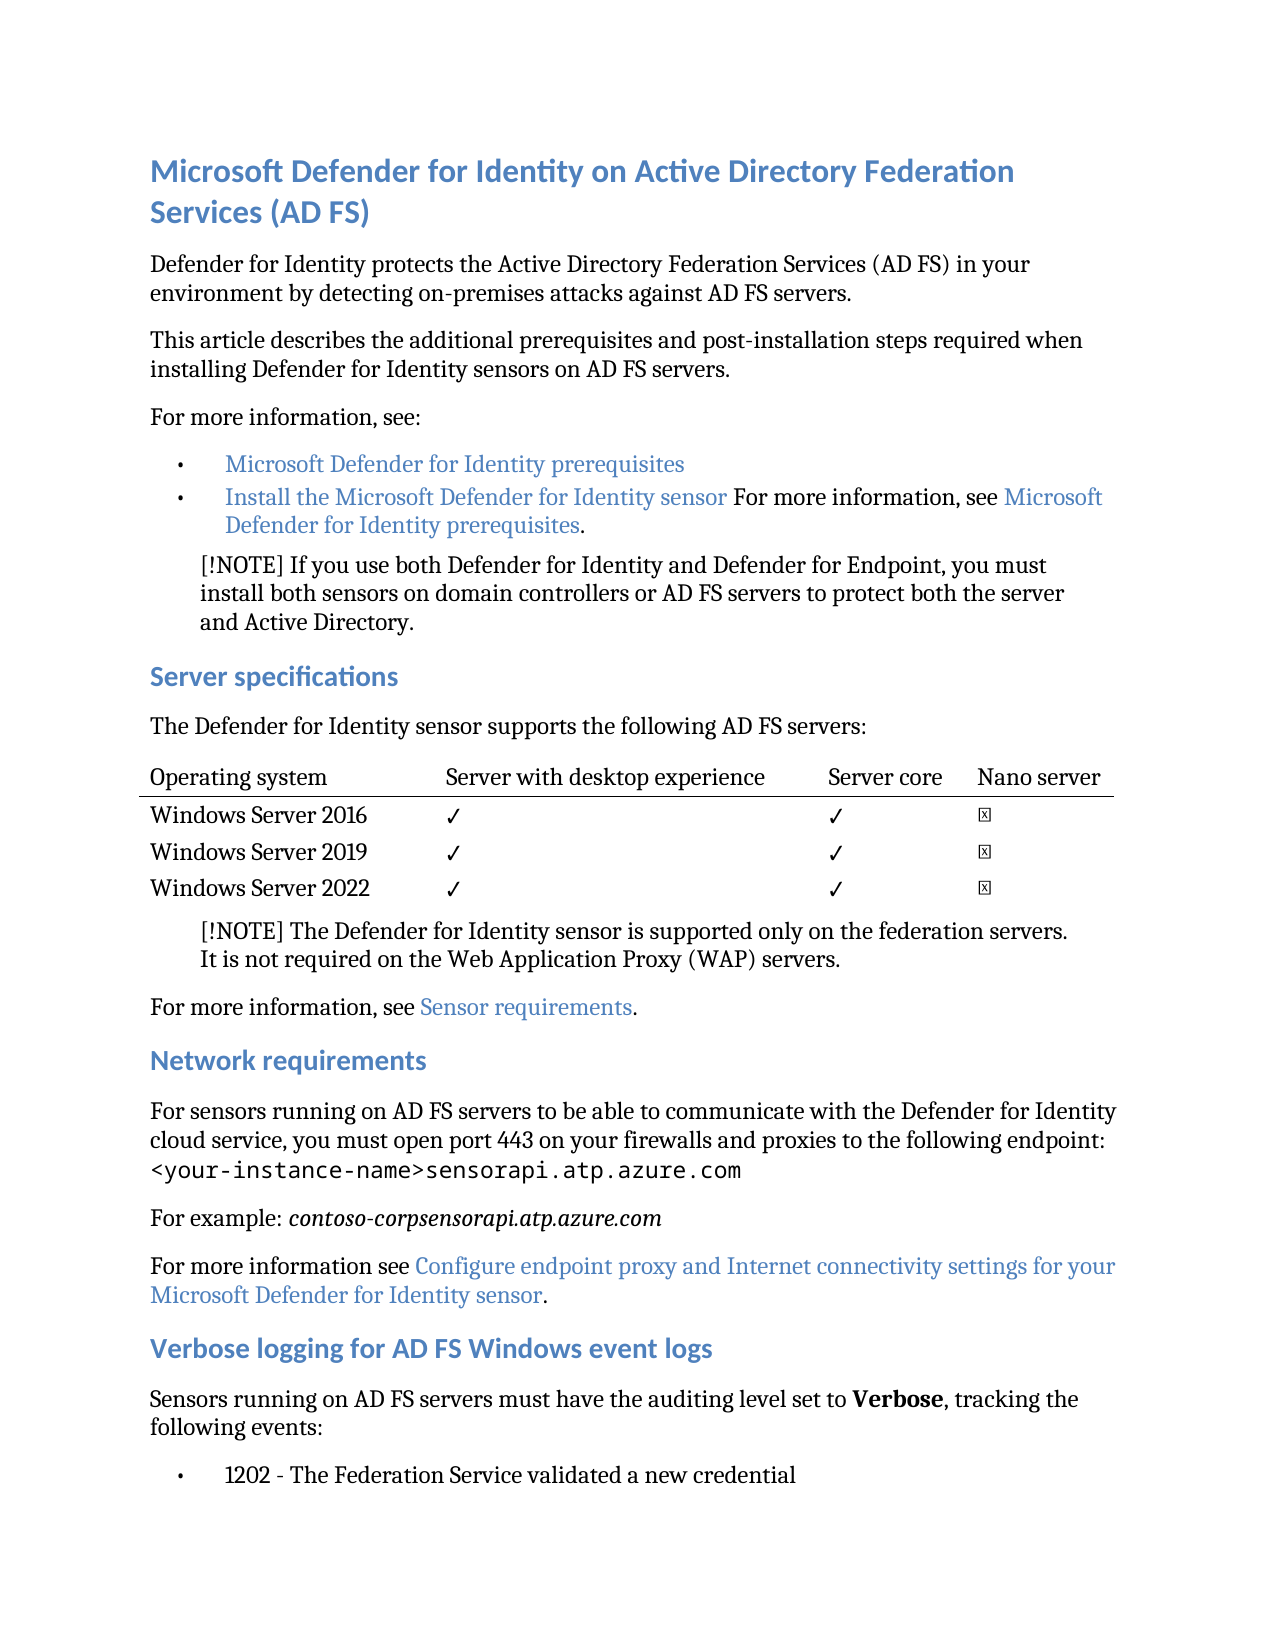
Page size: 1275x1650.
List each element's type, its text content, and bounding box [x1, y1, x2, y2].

table_cell ✔ [818, 797, 966, 834]
text Defender for Identity protects the Active Directory Federation Services (AD FS) in your environment by detecting on-premises attacks against AD FS servers. [150, 250, 1125, 308]
text Sensors running on AD FS servers must have the auditing level set to Verbose, tracking the following events: [150, 1384, 1125, 1442]
table_cell ✔ [435, 870, 817, 906]
subtitle Network requirements [150, 1042, 1125, 1078]
subtitle Verbose logging for AD FS Windows event logs [150, 1330, 1125, 1366]
list Microsoft Defender for Identity prerequisites [175, 450, 1125, 479]
table_cell ✔ [818, 870, 966, 906]
table_header Nano server [966, 760, 1114, 796]
text [!NOTE] The Defender for Identity sensor is supported only on the federation servers. It is not required on the Web Application Proxy (WAP) servers. [200, 917, 1075, 974]
text The Defender for Identity sensor supports the following AD FS servers: [150, 712, 1125, 741]
table_cell ✔ [435, 797, 817, 834]
table_cell ❌ [966, 797, 1114, 834]
table_cell Windows Server 2019 [139, 834, 435, 870]
subtitle Server specifications [150, 658, 1125, 693]
list Install the Microsoft Defender for Identity sensor For more information, see Microsoft Defender for Identity prerequisites. [175, 483, 1125, 540]
subtitle Microsoft Defender for Identity on Active Directory Federation Services (AD FS) [150, 150, 1125, 231]
text For more information see Configure endpoint proxy and Internet connectivity settings for your Microsoft Defender for Identity sensor. [150, 1252, 1125, 1309]
table_cell ❌ [966, 870, 1114, 906]
table_cell Windows Server 2016 [139, 797, 435, 834]
text For example: contoso-corpsensorapi.atp.azure.com [150, 1204, 1125, 1233]
table_header Server with desktop experience [435, 760, 817, 796]
table_cell ✔ [818, 834, 966, 870]
table_cell Windows Server 2022 [139, 870, 435, 906]
table_cell ✔ [435, 834, 817, 870]
table_header Operating system [139, 760, 435, 796]
text This article describes the additional prerequisites and post-installation steps required when installing Defender for Identity sensors on AD FS servers. [150, 326, 1125, 384]
table_cell ❌ [966, 834, 1114, 870]
text For sensors running on AD FS servers to be able to communicate with the Defender for Identity cloud service, you must open port 443 on your firewalls and proxies to the following endpoint: <your-instance-name>sensorapi.atp.azure.com [150, 1097, 1125, 1186]
text For more information, see: [150, 403, 1125, 431]
text [!NOTE] If you use both Defender for Identity and Defender for Endpoint, you must install both sensors on domain controllers or AD FS servers to protect both the server and Active Directory. [200, 551, 1075, 637]
table_header Server core [818, 760, 966, 796]
text For more information, see Sensor requirements. [150, 993, 1125, 1022]
list 1202 - The Federation Service validated a new credential [175, 1461, 1125, 1489]
